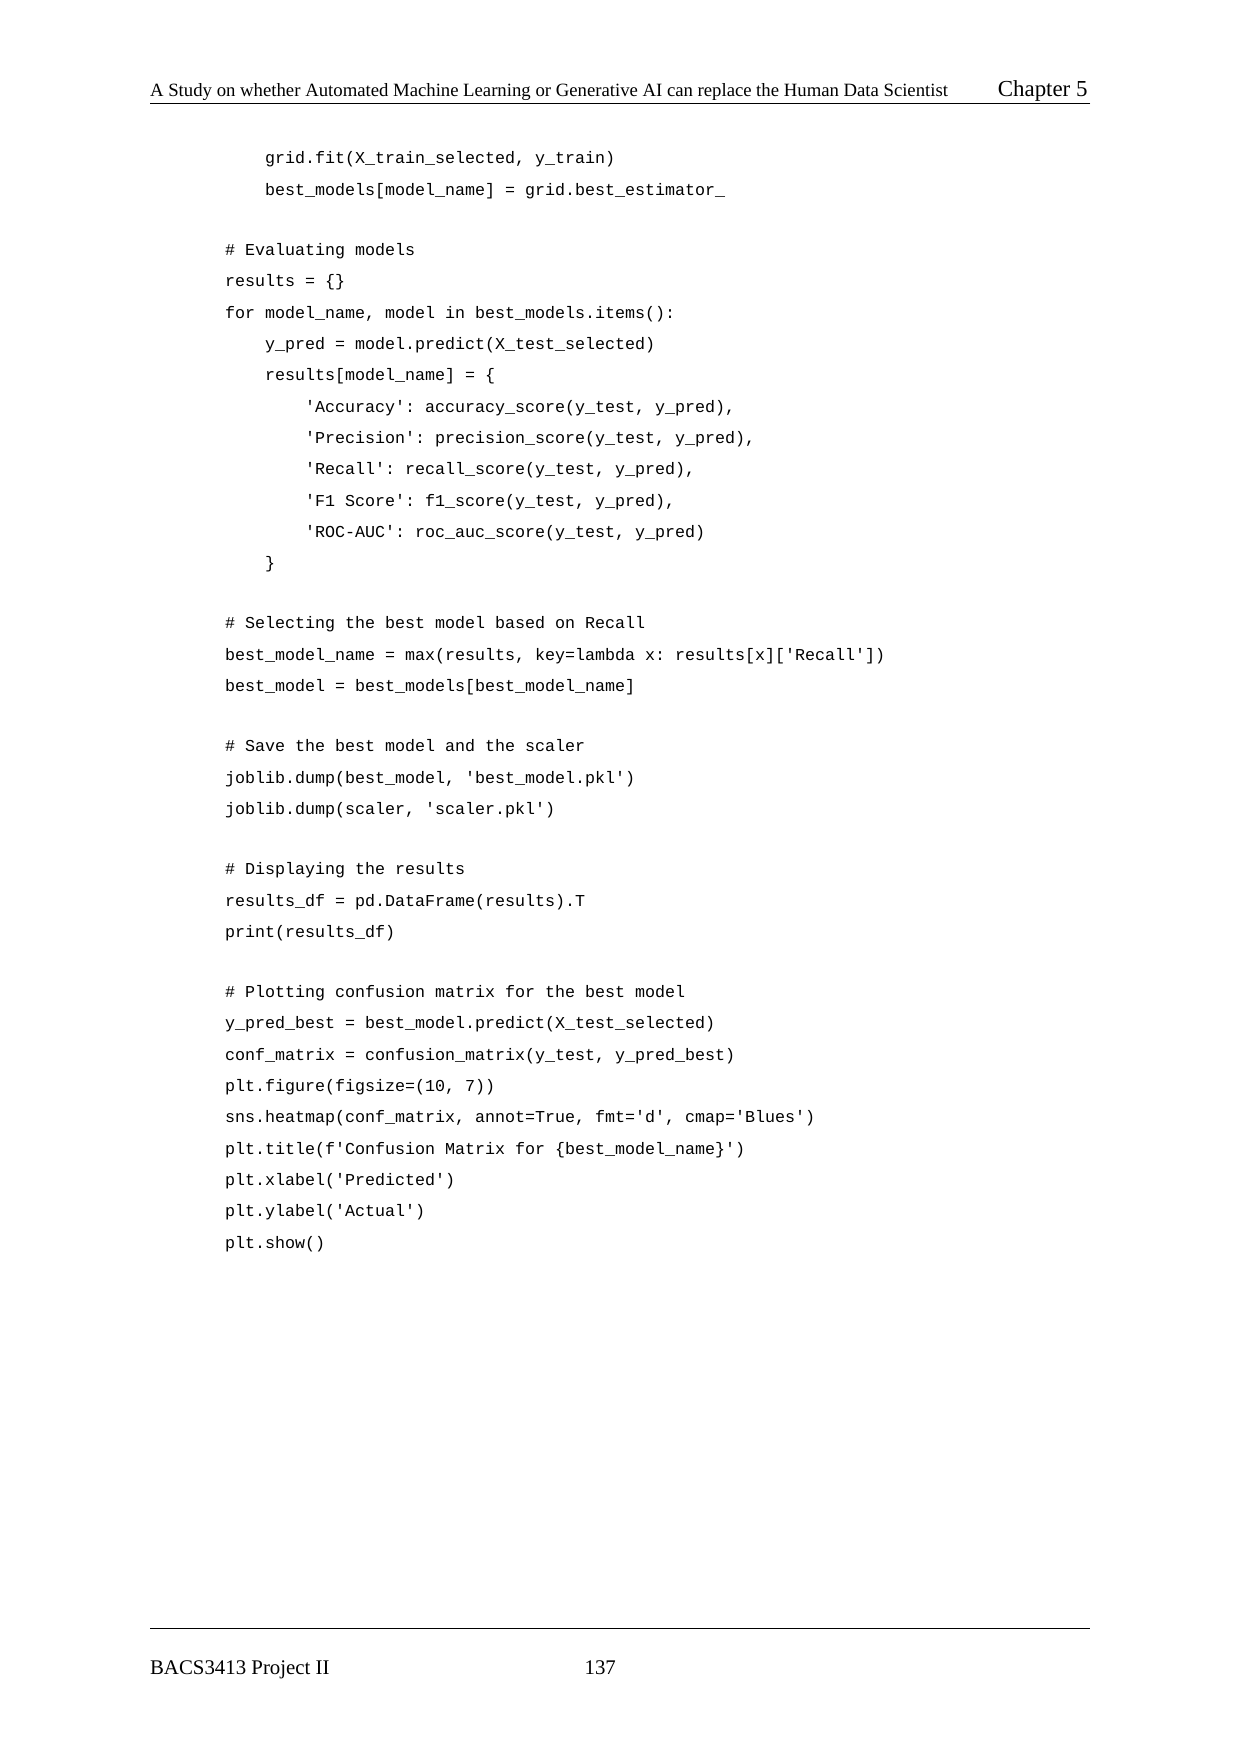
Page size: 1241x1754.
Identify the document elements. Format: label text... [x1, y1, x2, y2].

text y_pred_best = best_model.predict(X_test_selected) [225, 1015, 1090, 1034]
text 'Recall': recall_score(y_test, y_pred), [225, 461, 1090, 480]
text y_pred = model.predict(X_test_selected) [225, 336, 1090, 354]
text 'Accuracy': accuracy_score(y_test, y_pred), [225, 398, 1090, 417]
text plt.ylabel('Actual') [225, 1203, 1090, 1222]
text best_model_name = max(results, key=lambda x: results[x]['Recall']) [225, 646, 1090, 665]
text results[model_name] = { [225, 367, 1090, 386]
text results_df = pd.DataFrame(results).T [225, 892, 1090, 911]
text # Selecting the best model based on Recall [225, 615, 1090, 634]
text } [225, 555, 1090, 574]
text plt.title(f'Confusion Matrix for {best_model_name}') [225, 1140, 1090, 1159]
text print(results_df) [225, 923, 1090, 942]
text plt.xlabel('Predicted') [225, 1172, 1090, 1191]
text 'Precision': precision_score(y_test, y_pred), [225, 429, 1090, 448]
text sns.heatmap(conf_matrix, annot=True, fmt='d', cmap='Blues') [225, 1109, 1090, 1128]
text joblib.dump(best_model, 'best_model.pkl') [225, 769, 1090, 788]
text 'ROC-AUC': roc_auc_score(y_test, y_pred) [225, 524, 1090, 542]
text grid.fit(X_train_selected, y_train) [225, 150, 1090, 169]
text conf_matrix = confusion_matrix(y_test, y_pred_best) [225, 1046, 1090, 1065]
text plt.show() [225, 1234, 1090, 1253]
text best_models[model_name] = grid.best_estimator_ [225, 181, 1090, 200]
text # Save the best model and the scaler [225, 738, 1090, 757]
text for model_name, model in best_models.items(): [225, 304, 1090, 323]
text plt.figure(figsize=(10, 7)) [225, 1078, 1090, 1096]
text # Evaluating models [225, 241, 1090, 260]
text 'F1 Score': f1_score(y_test, y_pred), [225, 492, 1090, 511]
text joblib.dump(scaler, 'scaler.pkl') [225, 801, 1090, 819]
text # Displaying the results [225, 861, 1090, 879]
text results = {} [225, 273, 1090, 292]
text # Plotting confusion matrix for the best model [225, 983, 1090, 1002]
text best_model = best_models[best_model_name] [225, 678, 1090, 697]
